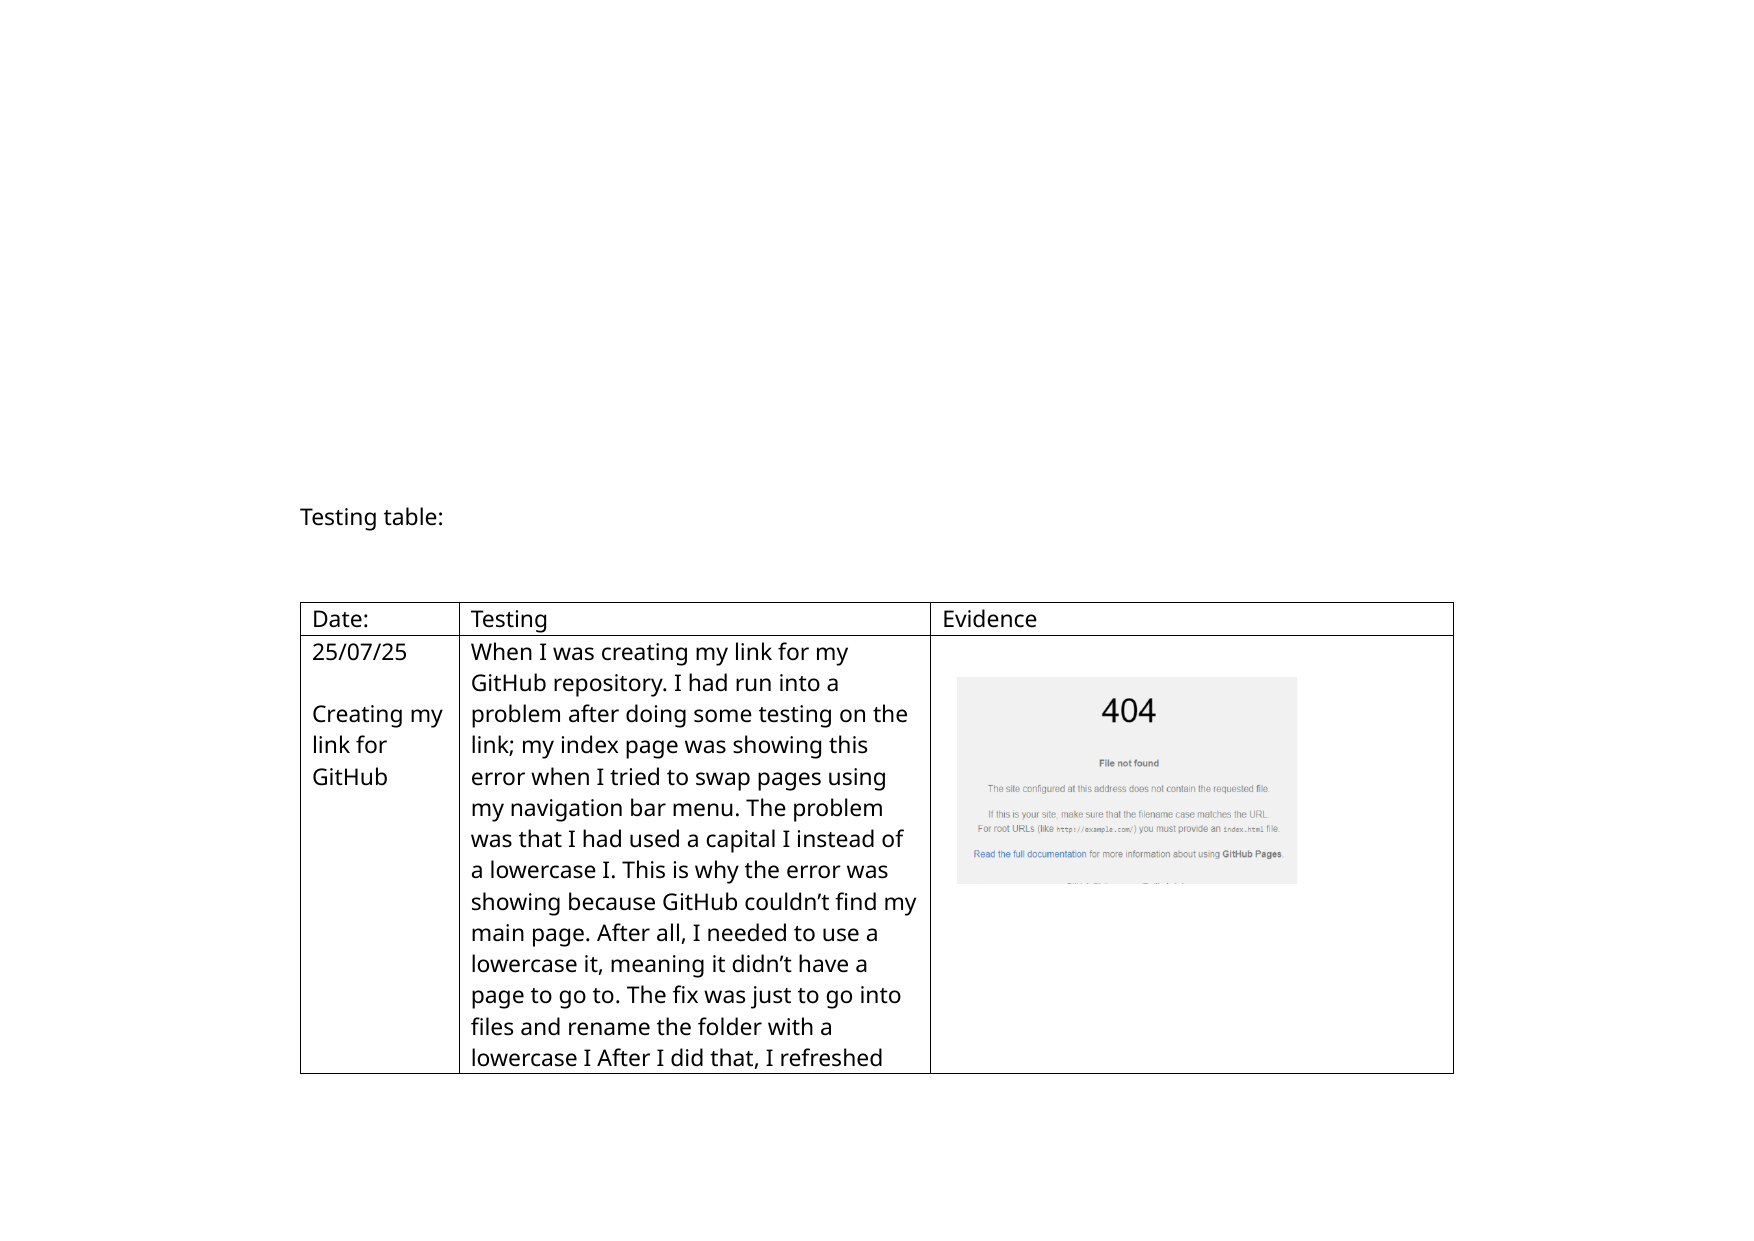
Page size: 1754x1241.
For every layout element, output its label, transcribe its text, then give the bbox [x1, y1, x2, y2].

table_header Date: [301, 603, 459, 634]
table_header Testing [460, 603, 930, 634]
table_header Evidence [931, 603, 1453, 634]
picture [957, 677, 1298, 884]
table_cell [301, 636, 459, 1073]
table_cell [931, 636, 1453, 1073]
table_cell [460, 636, 930, 1073]
text Testing table: [300, 501, 1454, 533]
